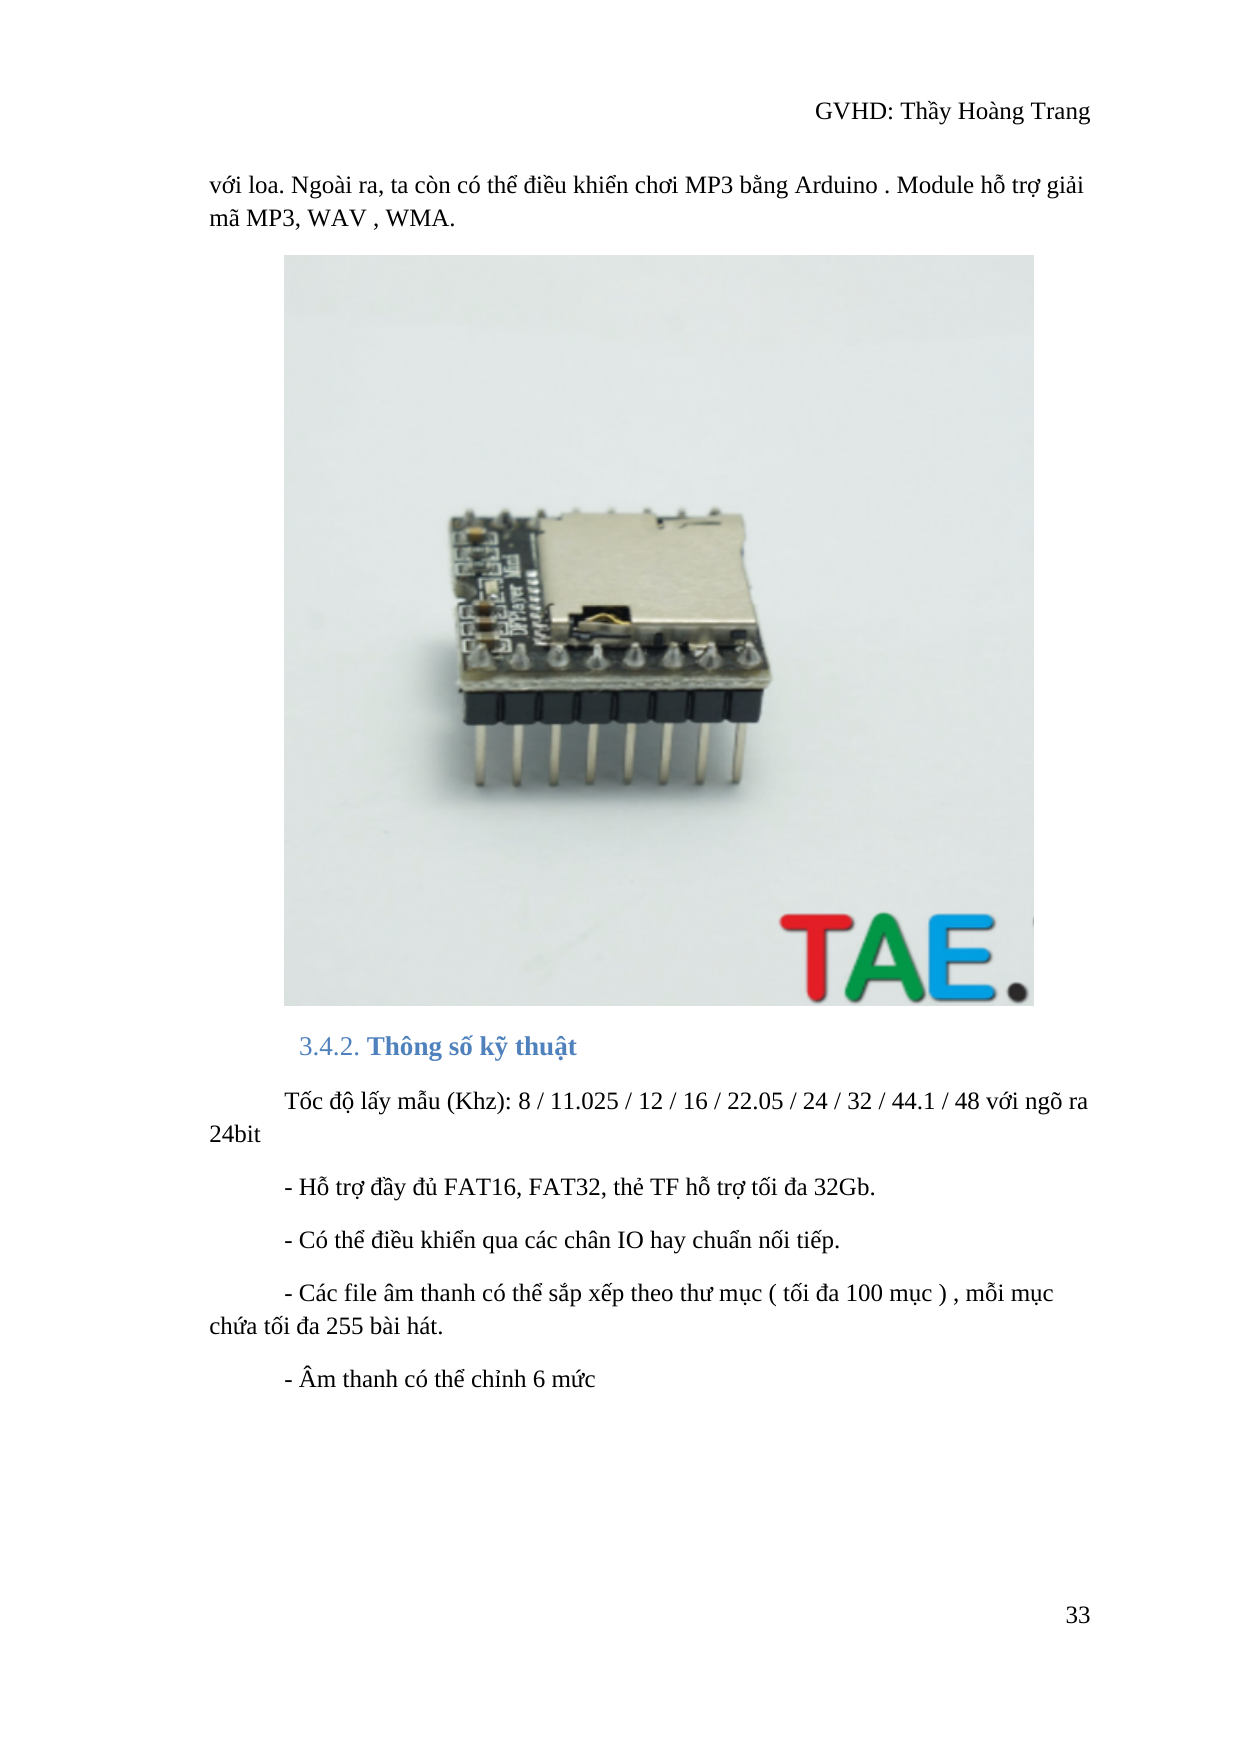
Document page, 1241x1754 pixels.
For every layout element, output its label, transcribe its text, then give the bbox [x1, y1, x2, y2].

text - Hỗ trợ đầy đủ FAT16, FAT32, thẻ TF hỗ trợ tối đa 32Gb. [209, 1172, 1090, 1201]
text - Âm thanh có thể chỉnh 6 mức [209, 1364, 1090, 1393]
text Tốc độ lấy mẫu (Khz): 8 / 11.025 / 12 / 16 / 22.05 / 24 / 32 / 44.1 / 48 với ngõ ra 24bit [209, 1086, 1090, 1147]
text - Các file âm thanh có thể sắp xếp theo thư mục ( tối đa 100 mục ) , mỗi mục chứa tối đa 255 bài hát. [209, 1278, 1090, 1339]
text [209, 170, 1090, 231]
text - Có thể điều khiển qua các chân IO hay chuẩn nối tiếp. [209, 1225, 1090, 1254]
subtitle Thông số kỹ thuật [299, 1030, 1090, 1061]
picture [284, 255, 1034, 1006]
